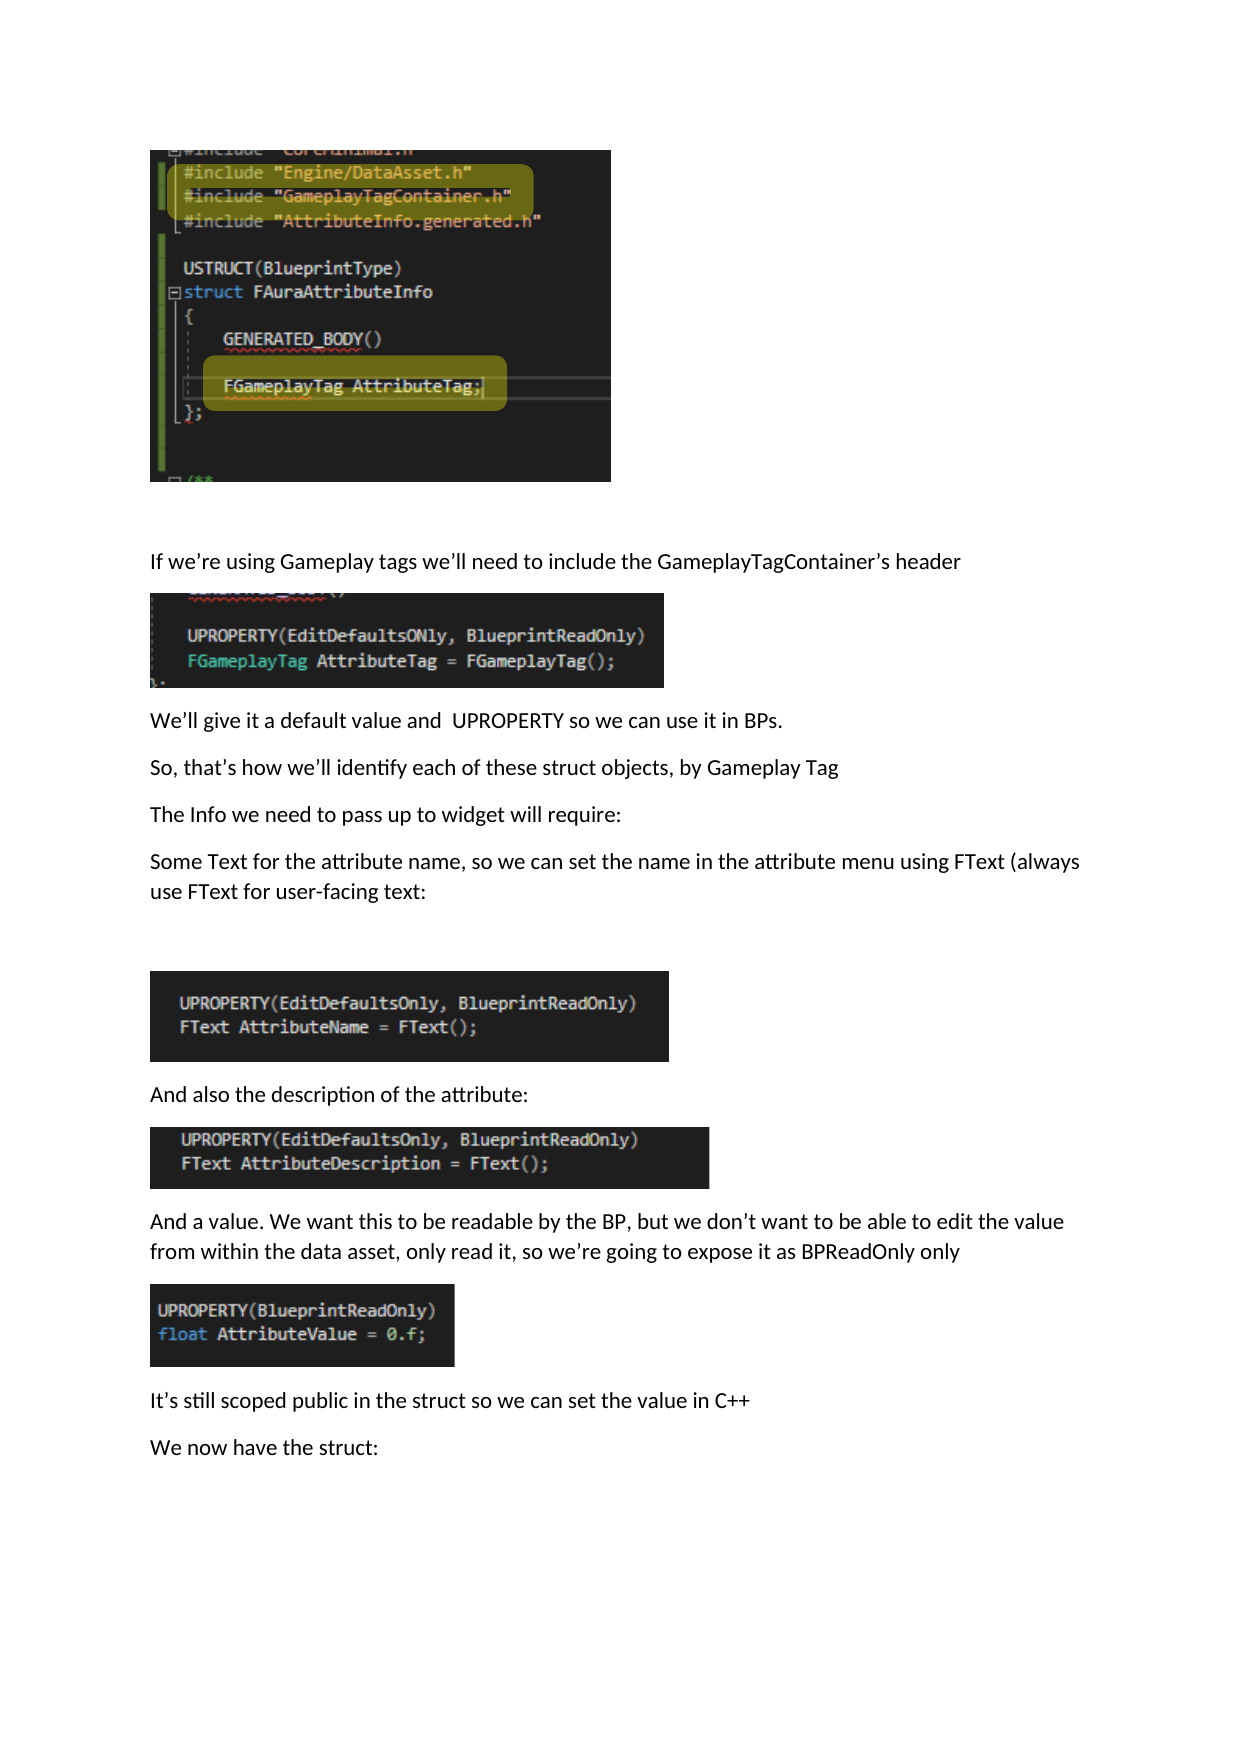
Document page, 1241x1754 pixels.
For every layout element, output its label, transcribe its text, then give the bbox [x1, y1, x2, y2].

picture [150, 1127, 710, 1189]
text We now have the struct: [150, 1433, 1090, 1461]
picture [150, 150, 611, 482]
text And a value. We want this to be readable by the BP, but we don’t want to be able to edit the value from within the data asset, only read it, so we’re going to expose it as BPReadOnly only [150, 1207, 1090, 1265]
text The Info we need to pass up to widget will require: [150, 800, 1090, 828]
picture [150, 593, 664, 688]
text So, that’s how we’ll identify each of these struct objects, by Gameplay Tag [150, 753, 1090, 781]
text Some Text for the attribute name, so we can set the name in the attribute menu using FText (always use FText for user-facing text: [150, 847, 1090, 905]
text It’s still scoped public in the struct so we can set the value in C++ [150, 1386, 1090, 1414]
picture [150, 971, 669, 1062]
text If we’re using Gameplay tags we’ll need to include the GameplayTagContainer’s header [150, 547, 1090, 575]
text And also the description of the attribute: [150, 1081, 1090, 1108]
text We’ll give it a default value and UPROPERTY so we can use it in BPs. [150, 706, 1090, 734]
picture [150, 1284, 455, 1367]
